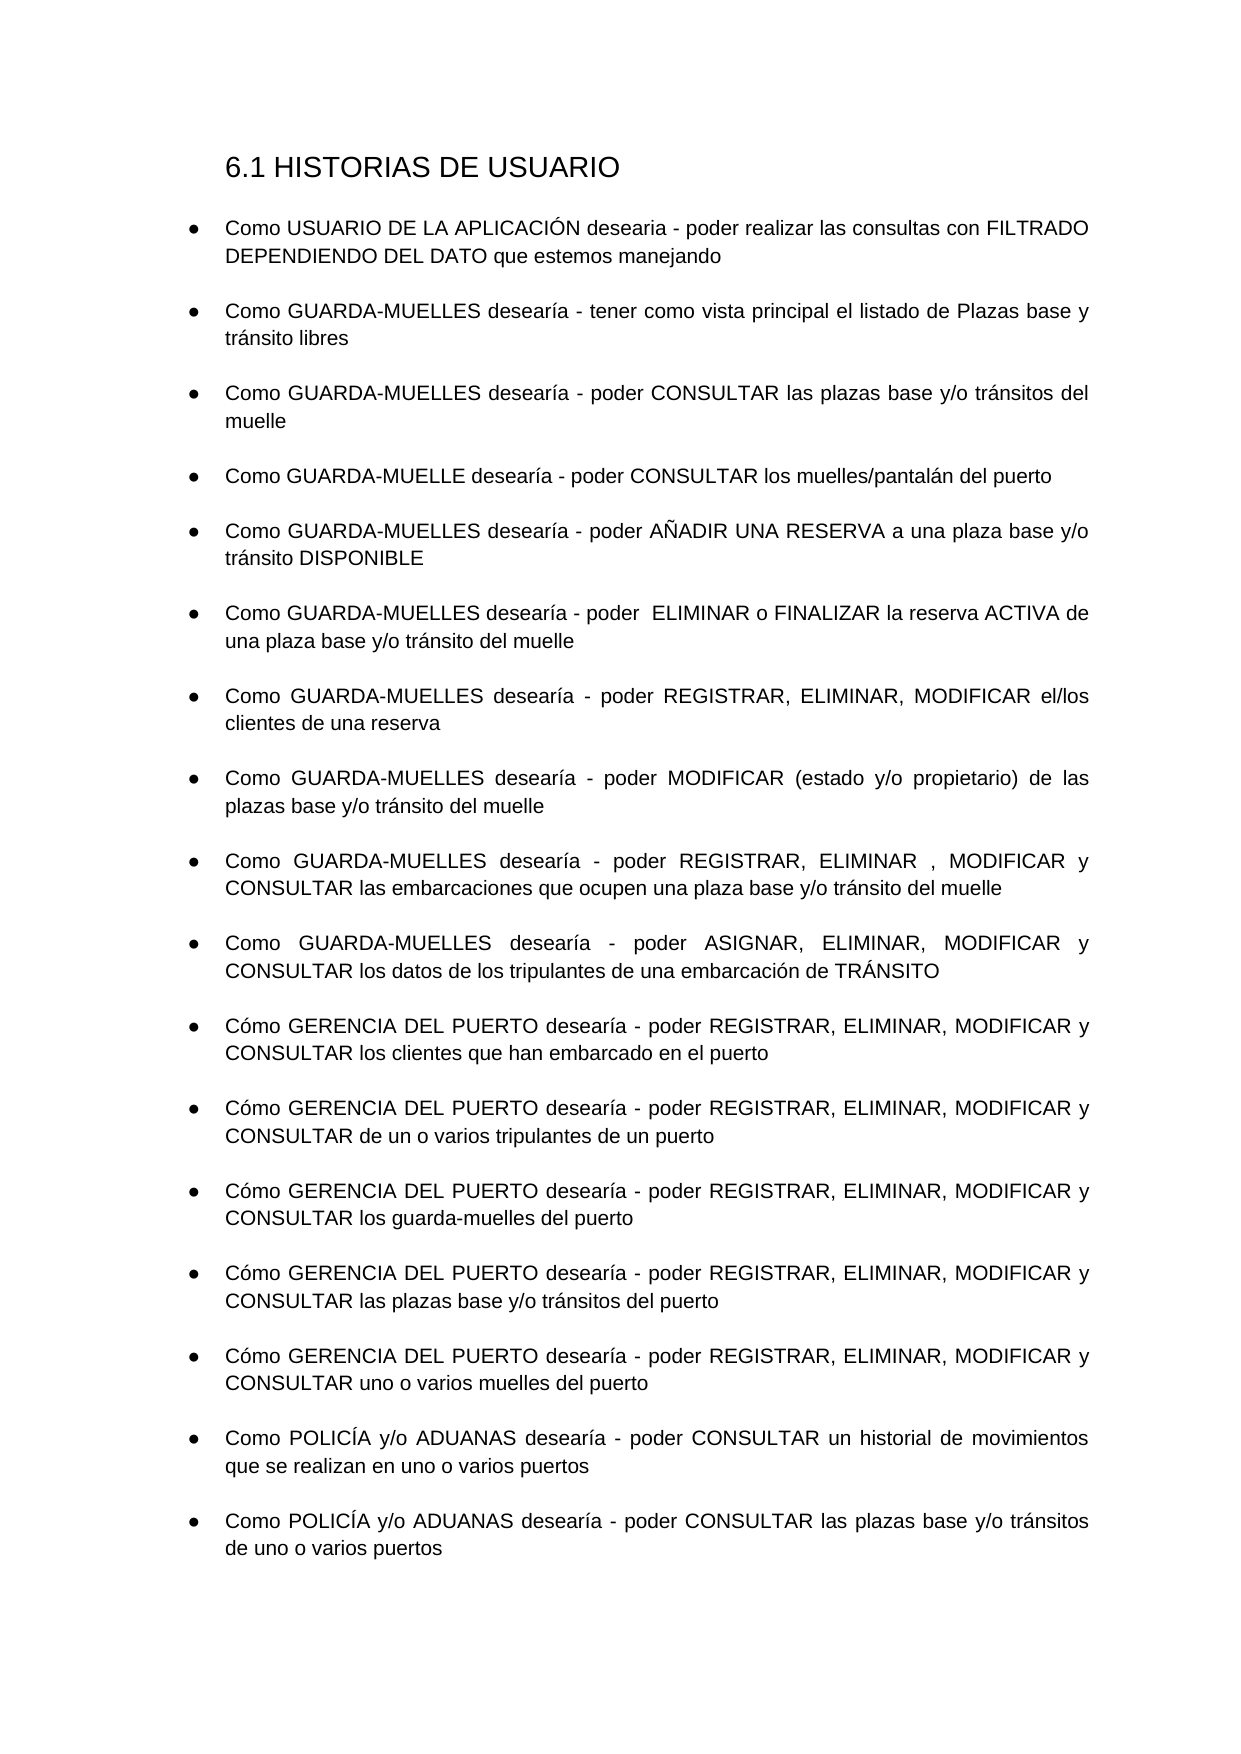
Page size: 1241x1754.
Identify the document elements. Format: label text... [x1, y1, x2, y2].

list Como GUARDA-MUELLE desearía - poder CONSULTAR los muelles/pantalán del puerto [187, 463, 1090, 487]
list Cómo GERENCIA DEL PUERTO desearía - poder REGISTRAR, ELIMINAR, MODIFICAR y CONSULTAR uno o varios muelles del puerto [187, 1343, 1090, 1395]
list Como GUARDA-MUELLES desearía - poder ASIGNAR, ELIMINAR, MODIFICAR y CONSULTAR los datos de los tripulantes de una embarcación de TRÁNSITO [187, 931, 1090, 982]
list Como POLICÍA y/o ADUANAS desearía - poder CONSULTAR las plazas base y/o tránsitos de uno o varios puertos [187, 1508, 1090, 1560]
list Cómo GERENCIA DEL PUERTO desearía - poder REGISTRAR, ELIMINAR, MODIFICAR y CONSULTAR los clientes que han embarcado en el puerto [187, 1013, 1090, 1065]
text 6.1 HISTORIAS DE USUARIO [225, 150, 1090, 183]
list Cómo GERENCIA DEL PUERTO desearía - poder REGISTRAR, ELIMINAR, MODIFICAR y CONSULTAR de un o varios tripulantes de un puerto [187, 1096, 1090, 1147]
list Cómo GERENCIA DEL PUERTO desearía - poder REGISTRAR, ELIMINAR, MODIFICAR y CONSULTAR las plazas base y/o tránsitos del puerto [187, 1261, 1090, 1312]
list Como GUARDA-MUELLES desearía - poder MODIFICAR (estado y/o propietario) de las plazas base y/o tránsito del muelle [187, 766, 1090, 817]
list Cómo GERENCIA DEL PUERTO desearía - poder REGISTRAR, ELIMINAR, MODIFICAR y CONSULTAR los guarda-muelles del puerto [187, 1178, 1090, 1230]
list Como GUARDA-MUELLES desearía - poder REGISTRAR, ELIMINAR , MODIFICAR y CONSULTAR las embarcaciones que ocupen una plaza base y/o tránsito del muelle [187, 848, 1090, 900]
list Como GUARDA-MUELLES desearía - tener como vista principal el listado de Plazas base y tránsito libres [187, 298, 1090, 350]
list Como USUARIO DE LA APLICACIÓN desearia - poder realizar las consultas con FILTRADO DEPENDIENDO DEL DATO que estemos manejando [187, 216, 1090, 267]
list Como GUARDA-MUELLES desearía - poder AÑADIR UNA RESERVA a una plaza base y/o tránsito DISPONIBLE [187, 518, 1090, 570]
list Como GUARDA-MUELLES desearía - poder CONSULTAR las plazas base y/o tránsitos del muelle [187, 381, 1090, 432]
list Como POLICÍA y/o ADUANAS desearía - poder CONSULTAR un historial de movimientos que se realizan en uno o varios puertos [187, 1426, 1090, 1477]
list Como GUARDA-MUELLES desearía - poder ELIMINAR o FINALIZAR la reserva ACTIVA de una plaza base y/o tránsito del muelle [187, 601, 1090, 652]
list Como GUARDA-MUELLES desearía - poder REGISTRAR, ELIMINAR, MODIFICAR el/los clientes de una reserva [187, 683, 1090, 735]
